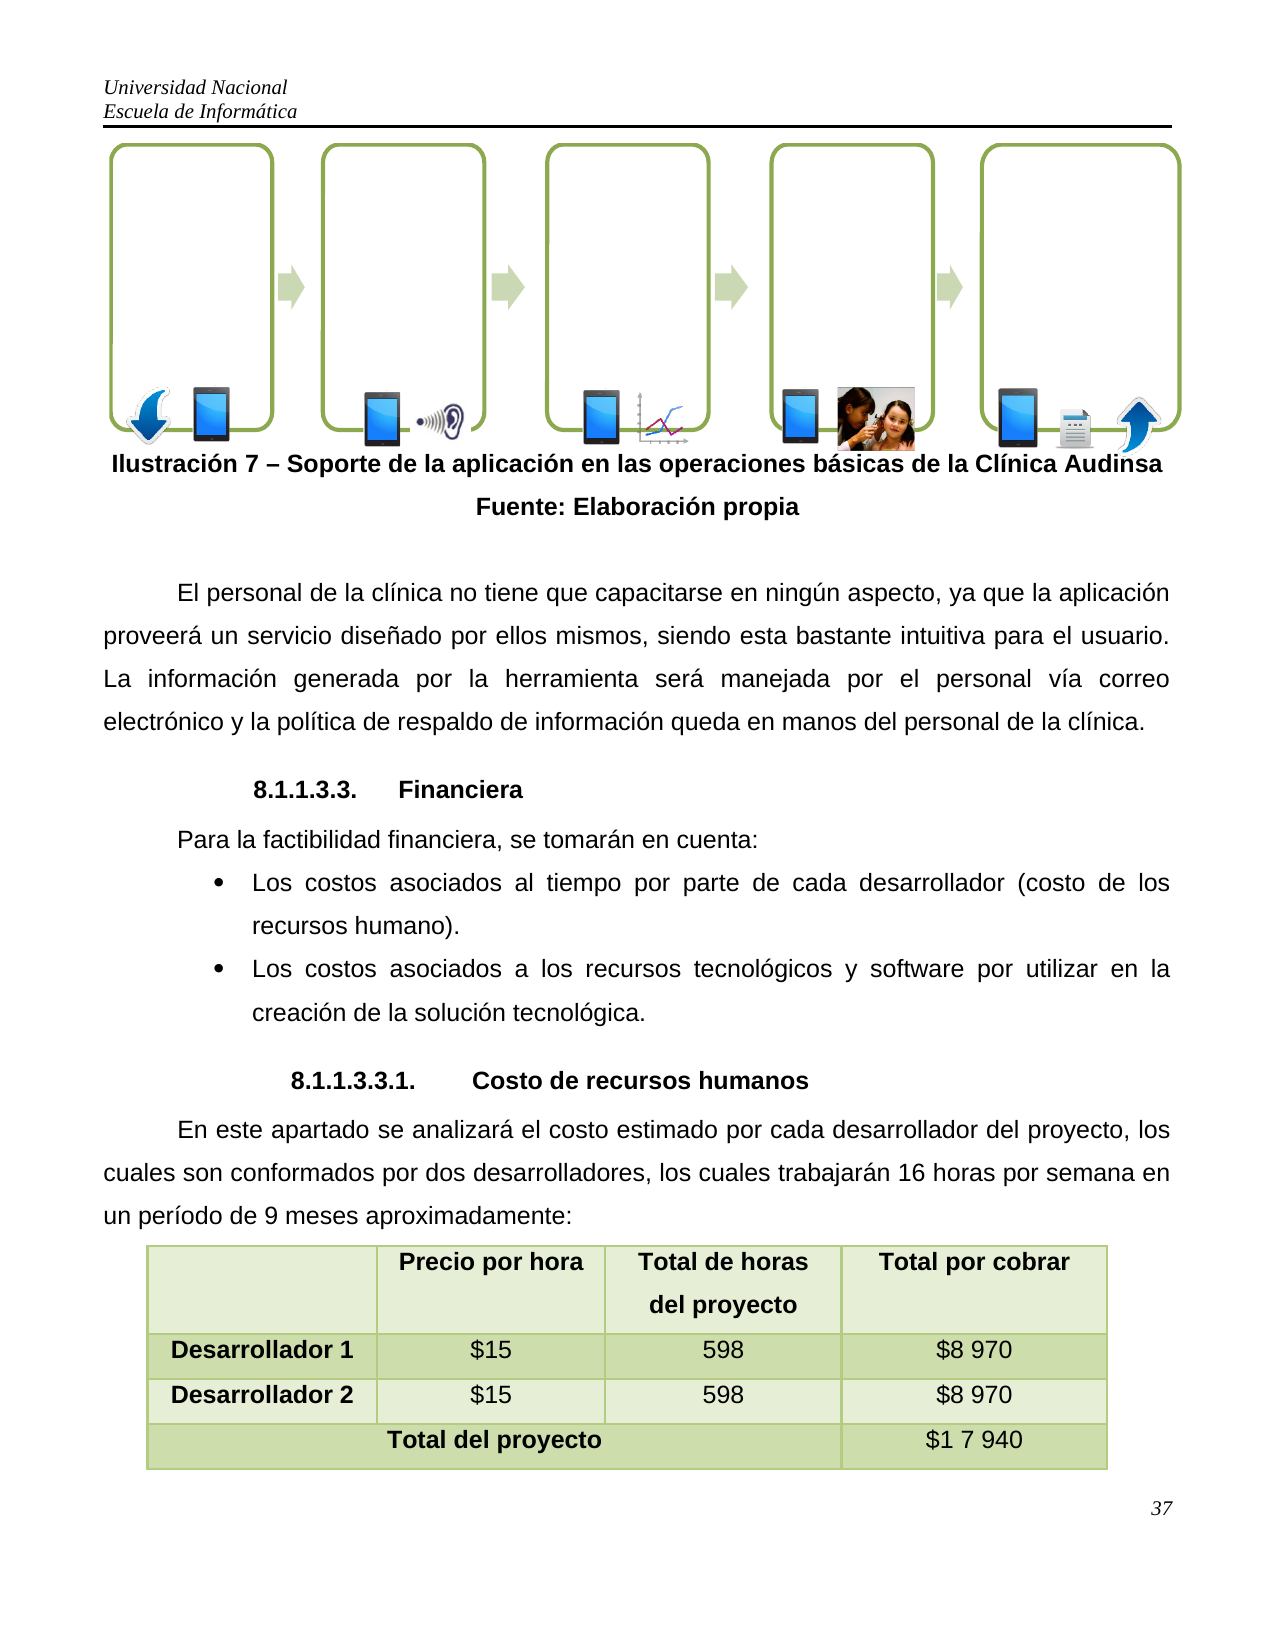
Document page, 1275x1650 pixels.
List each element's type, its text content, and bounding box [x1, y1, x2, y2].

picture [635, 388, 692, 445]
picture [410, 390, 471, 451]
picture [118, 385, 178, 445]
text En este apartado se analizará el costo estimado por cada desarrollador del proyecto, los cuales son conformados por dos desarrolladores, los cuales trabajarán 16 horas por semana en un período de 9 meses aproximadamente: [103, 1115, 1172, 1230]
table_header Total de horas del proyecto [606, 1247, 840, 1333]
table_header Total por cobrar [843, 1247, 1106, 1333]
picture [192, 385, 230, 442]
list Financiera [253, 776, 1172, 804]
table_header [149, 1247, 376, 1333]
table_cell Desarrollador 2 [149, 1380, 376, 1423]
table_header Precio por hora [378, 1247, 604, 1333]
table_cell $15 [378, 1380, 604, 1423]
table_cell 598 [606, 1335, 840, 1378]
table_cell $1 7 940 [843, 1425, 1106, 1468]
list Los costos asociados a los recursos tecnológicos y software por utilizar en la creación de la solución tecnológica. [214, 954, 1172, 1026]
table_cell Desarrollador 1 [149, 1335, 376, 1378]
picture [363, 390, 401, 447]
picture [781, 387, 819, 444]
list Costo de recursos humanos [291, 1066, 1172, 1094]
table_cell $15 [378, 1335, 604, 1378]
list Los costos asociados al tiempo por parte de cada desarrollador (costo de los recursos humano). [214, 868, 1172, 940]
picture [1054, 408, 1095, 449]
picture [582, 388, 620, 445]
table_cell Total del proyecto [149, 1425, 840, 1468]
picture [997, 387, 1038, 448]
text Fuente: Elaboración propia [103, 492, 1172, 521]
table_cell 598 [606, 1380, 840, 1423]
picture [1109, 396, 1169, 457]
table_cell $8 970 [843, 1335, 1106, 1378]
table_cell $8 970 [843, 1380, 1106, 1423]
picture [837, 387, 915, 451]
text Ilustración 7 – Soporte de la aplicación en las operaciones básicas de la Clínica Audinsa [103, 449, 1172, 477]
text Para la factibilidad financiera, se tomarán en cuenta: [103, 825, 1172, 854]
text El personal de la clínica no tiene que capacitarse en ningún aspecto, ya que la aplicación proveerá un servicio diseñado por ellos mismos, siendo esta bastante intuitiva para el usuario. La información generada por la herramienta será manejada por el personal vía correo electrónico y la política de respaldo de información queda en manos del personal de la clínica. [103, 578, 1172, 736]
